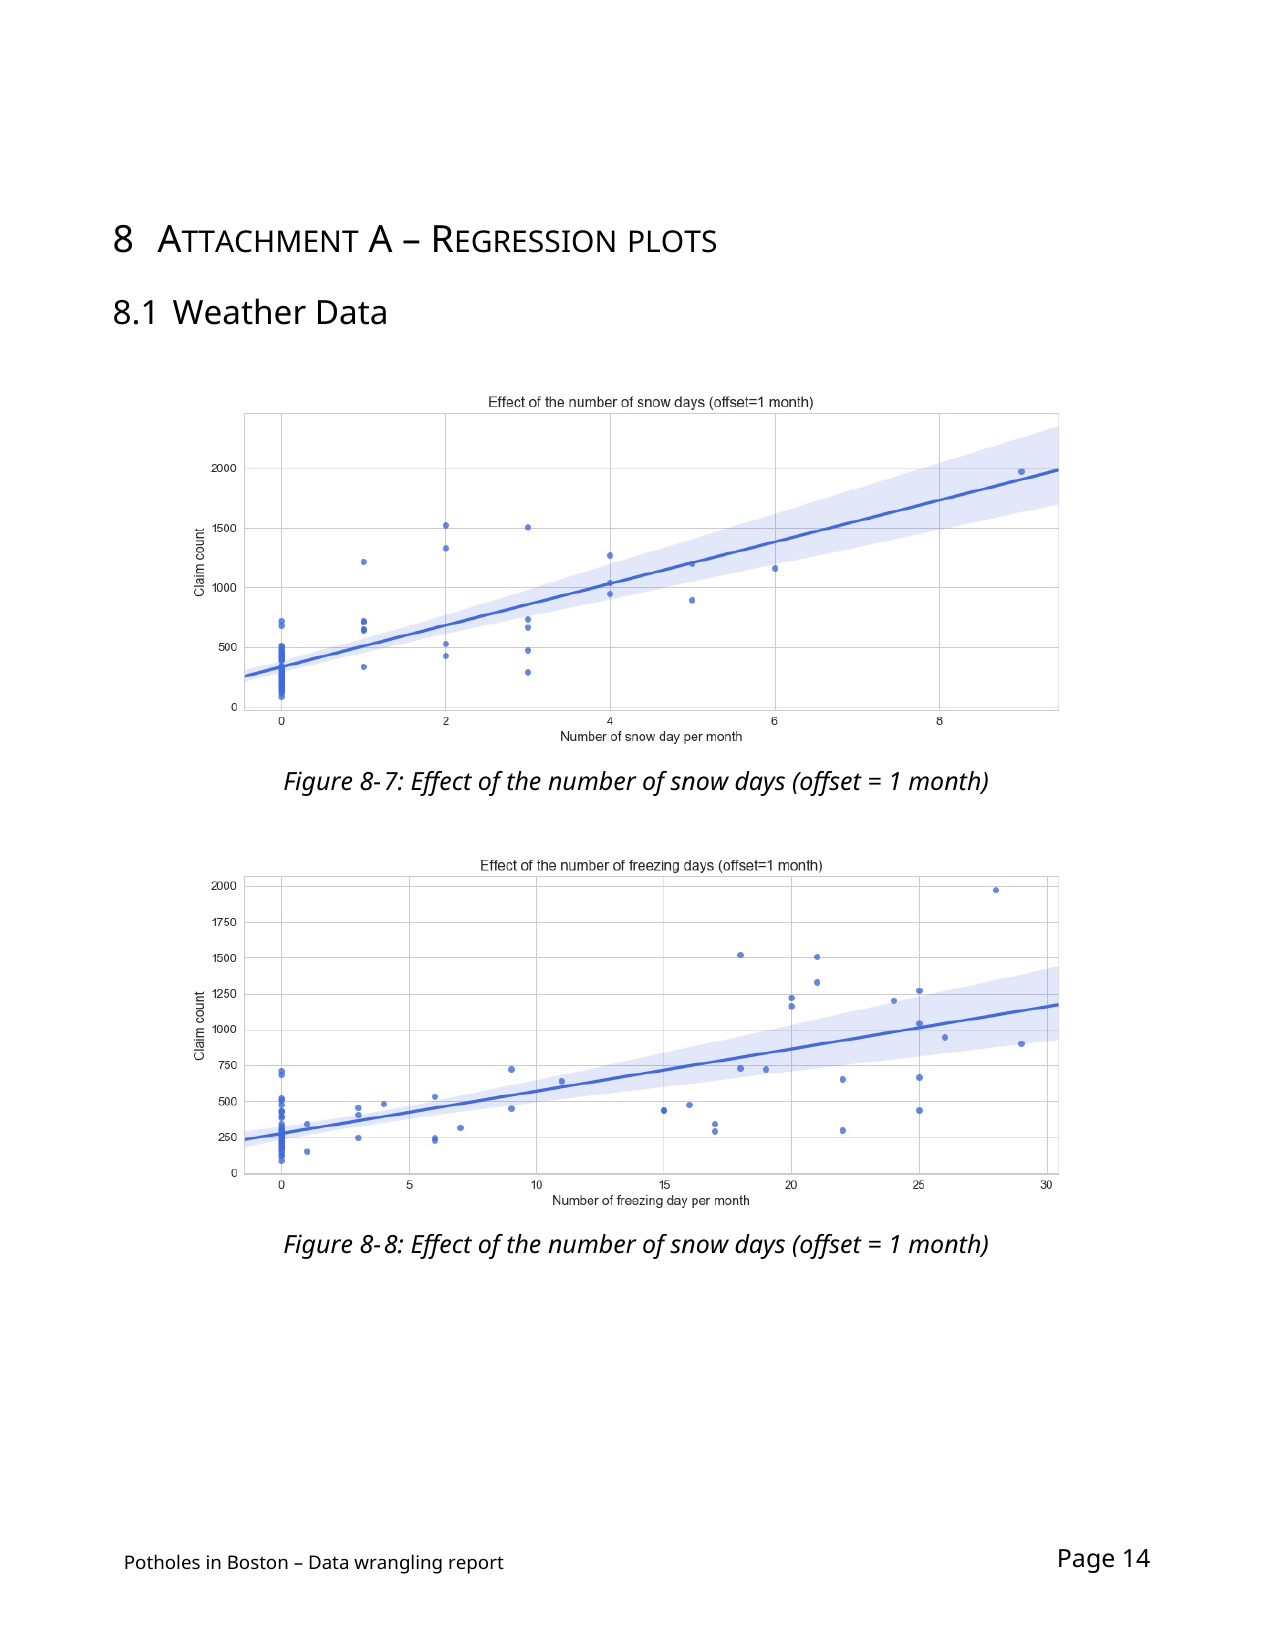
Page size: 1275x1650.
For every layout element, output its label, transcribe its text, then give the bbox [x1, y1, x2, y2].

picture [112, 828, 1163, 1223]
subtitle Weather Data [112, 288, 1162, 334]
subtitle Attachment A – Regression plots [112, 212, 1162, 263]
picture [112, 365, 1163, 759]
